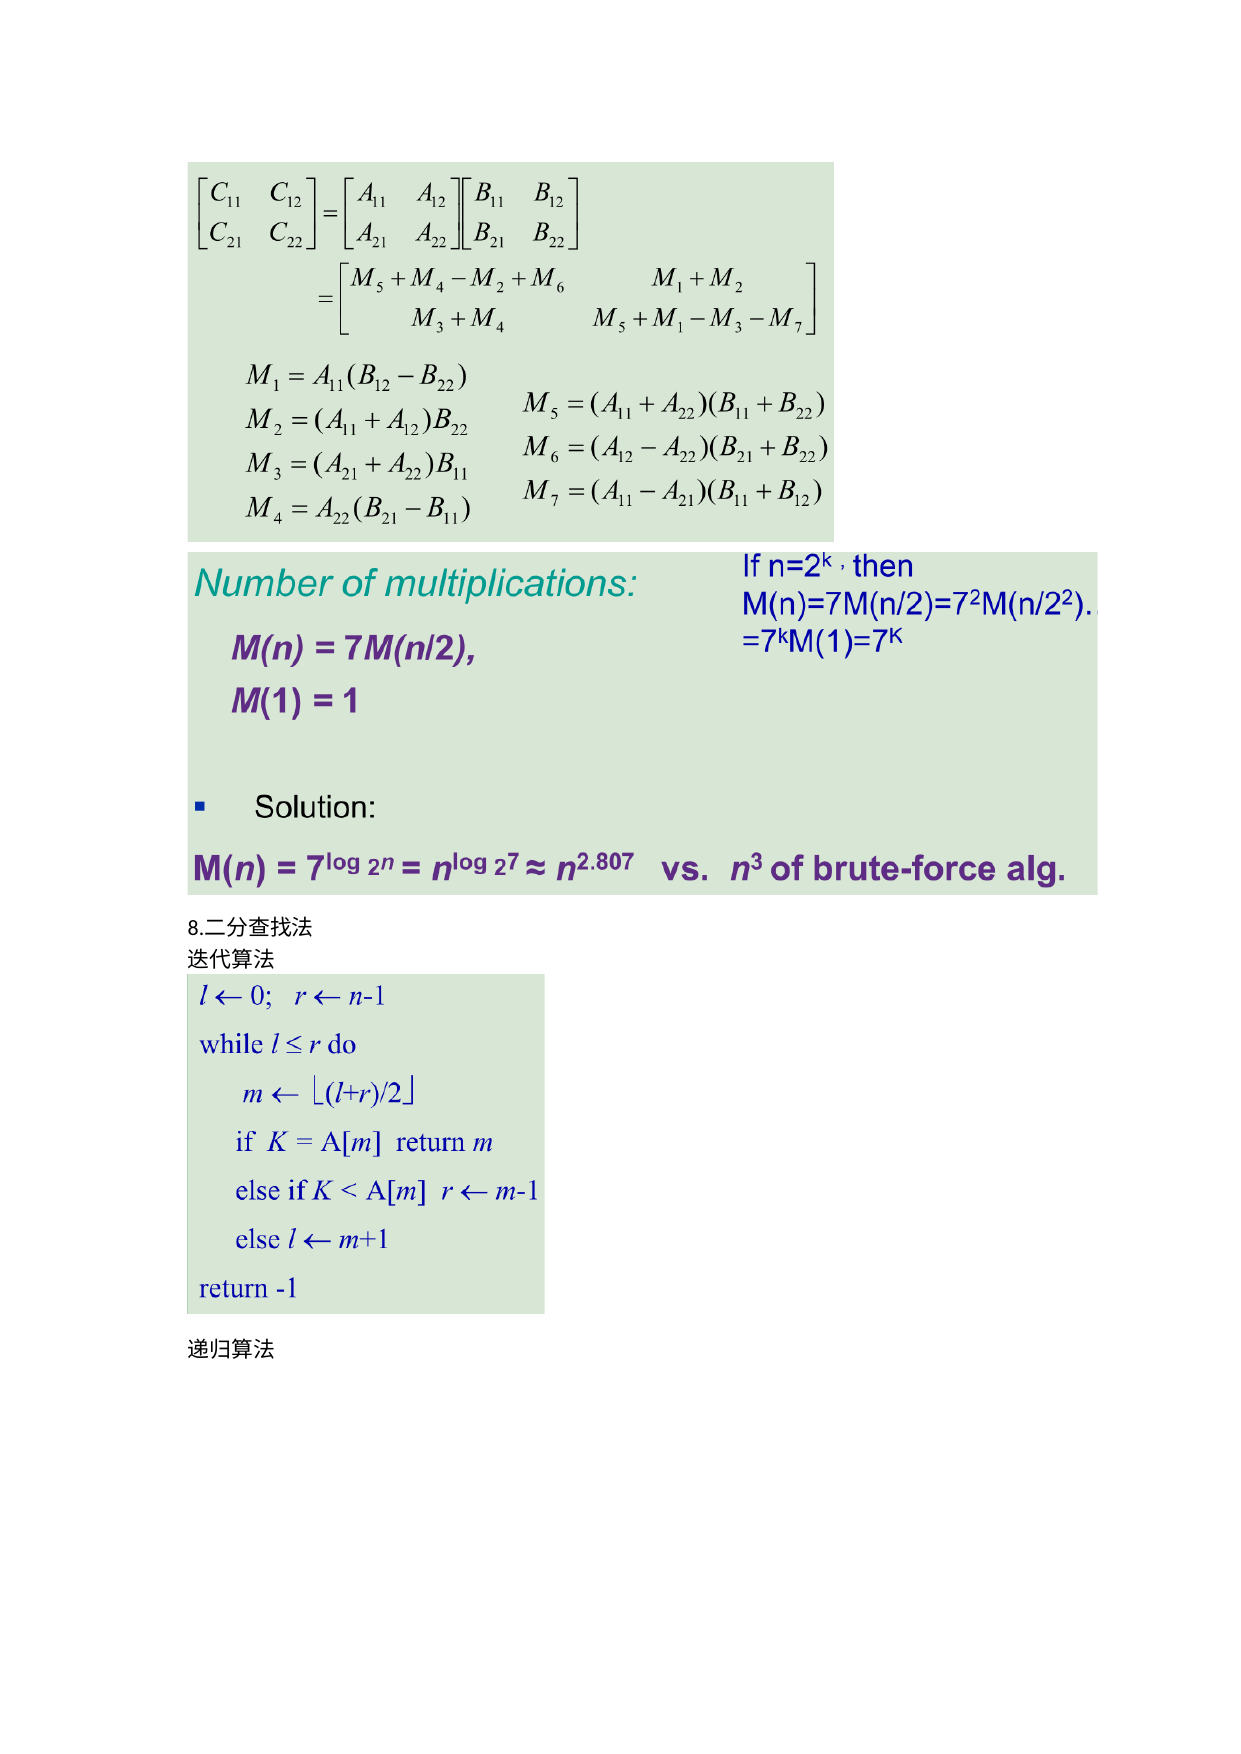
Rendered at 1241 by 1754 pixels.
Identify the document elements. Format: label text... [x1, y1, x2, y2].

picture [187, 552, 1098, 895]
picture [187, 162, 834, 542]
list 二分查找法 [187, 909, 1053, 942]
list 递归算法 [187, 1332, 1053, 1364]
picture [187, 974, 545, 1314]
list 迭代算法 [187, 942, 1053, 974]
